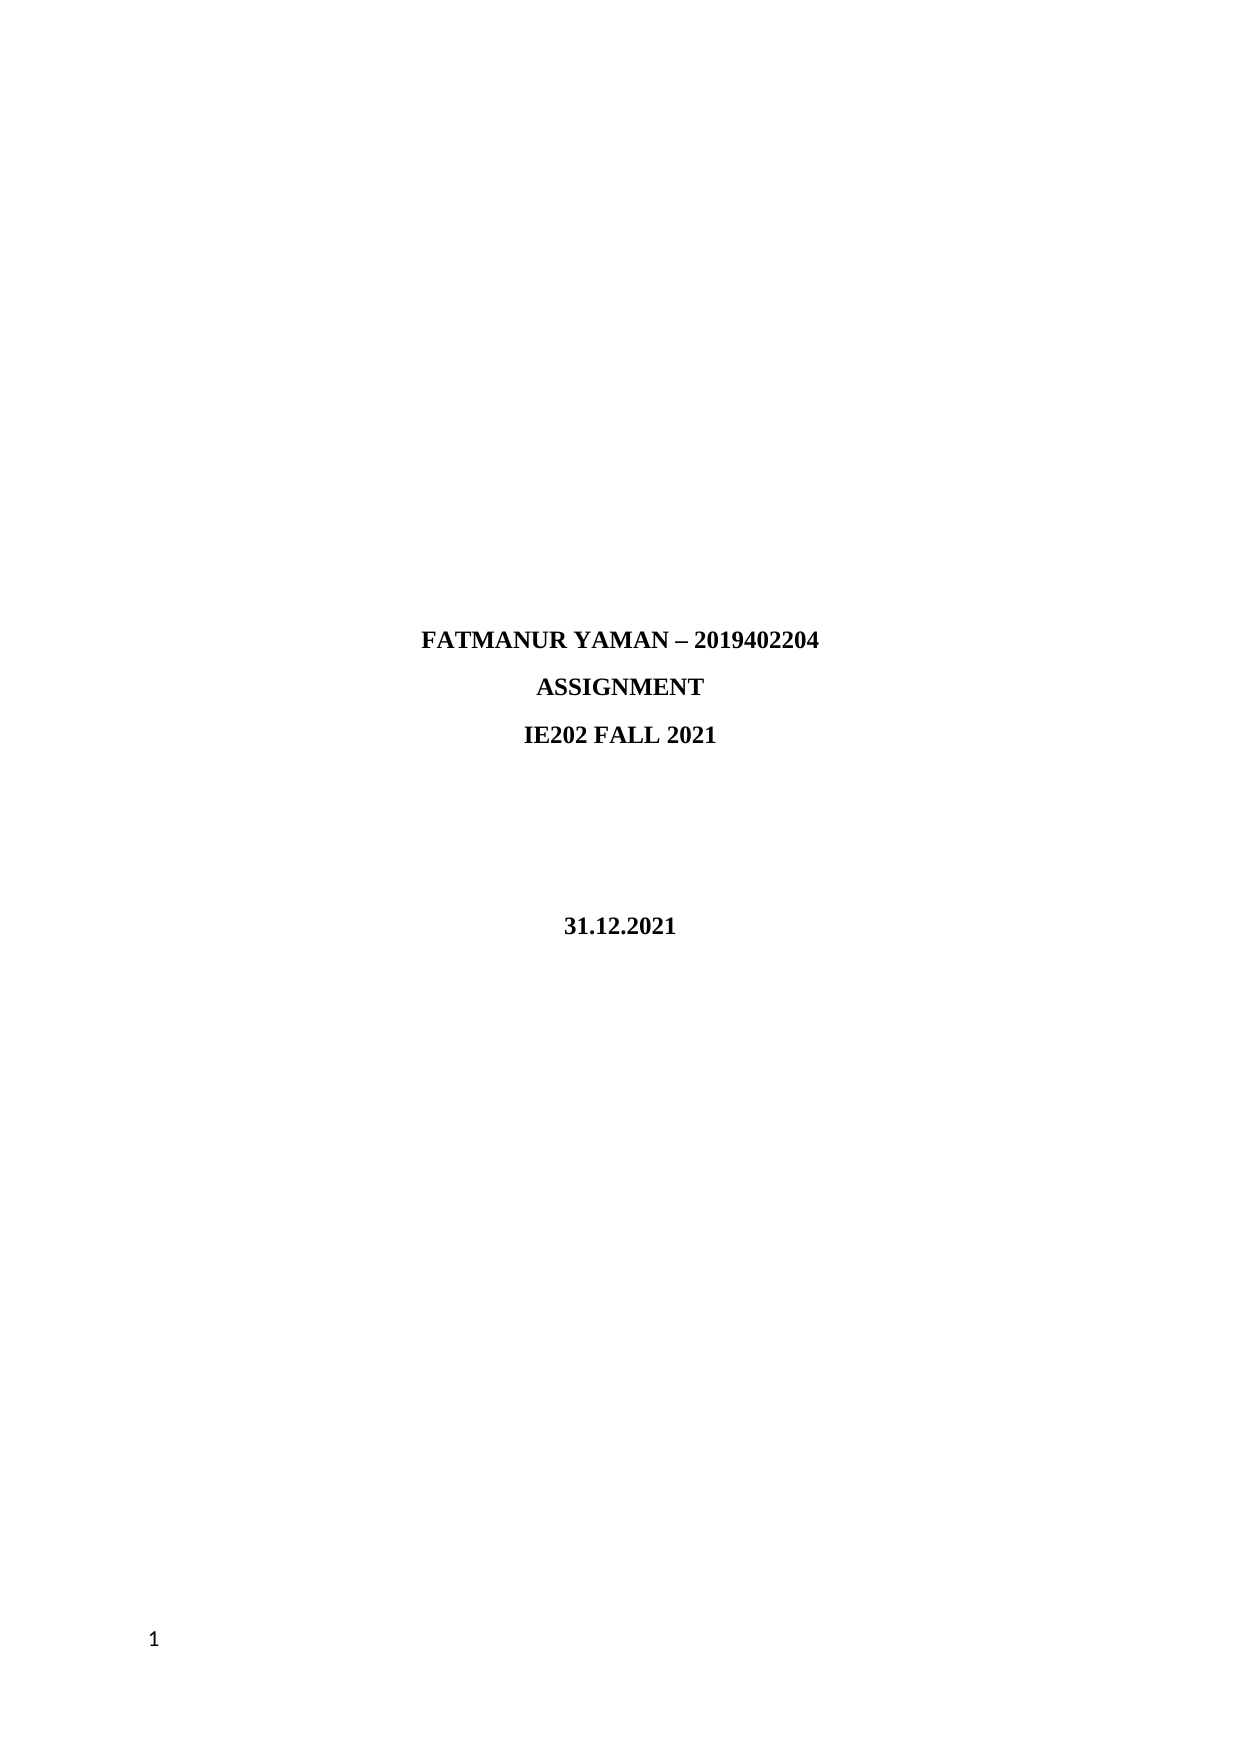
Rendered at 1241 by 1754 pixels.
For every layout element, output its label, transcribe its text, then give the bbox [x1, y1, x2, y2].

text 31.12.2021 [148, 911, 1093, 940]
text ASSIGNMENT [148, 672, 1093, 701]
text FATMANUR YAMAN – 2019402204 [148, 625, 1093, 653]
text IE202 FALL 2021 [148, 720, 1093, 749]
